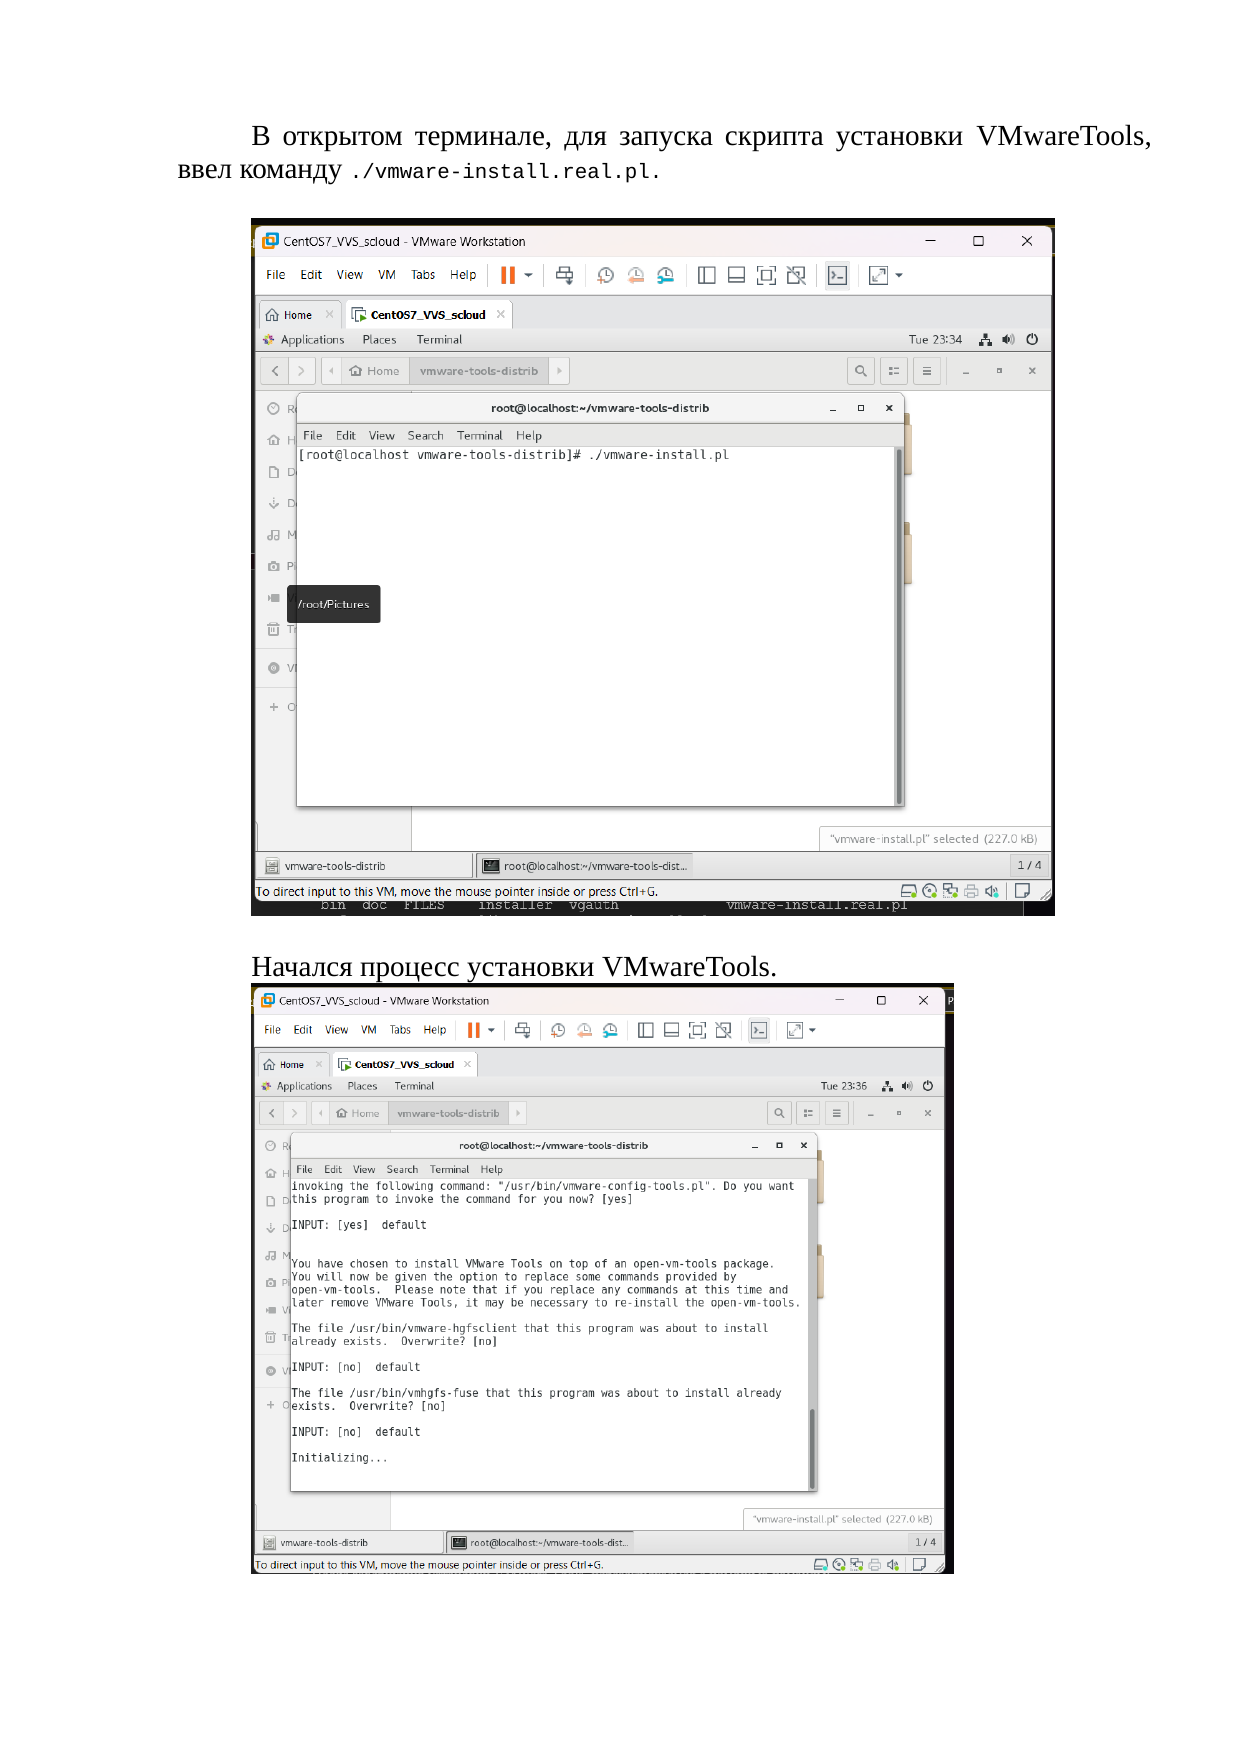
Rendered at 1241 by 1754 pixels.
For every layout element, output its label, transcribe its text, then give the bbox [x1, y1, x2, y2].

text Начался процесс установки VMwareTools. [177, 949, 1152, 983]
picture [251, 983, 954, 1574]
text В открытом терминале, для запуска скрипта установки VMwareTools, ввел команду ./vmware-install.real.pl. [177, 118, 1152, 185]
picture [251, 218, 1055, 916]
